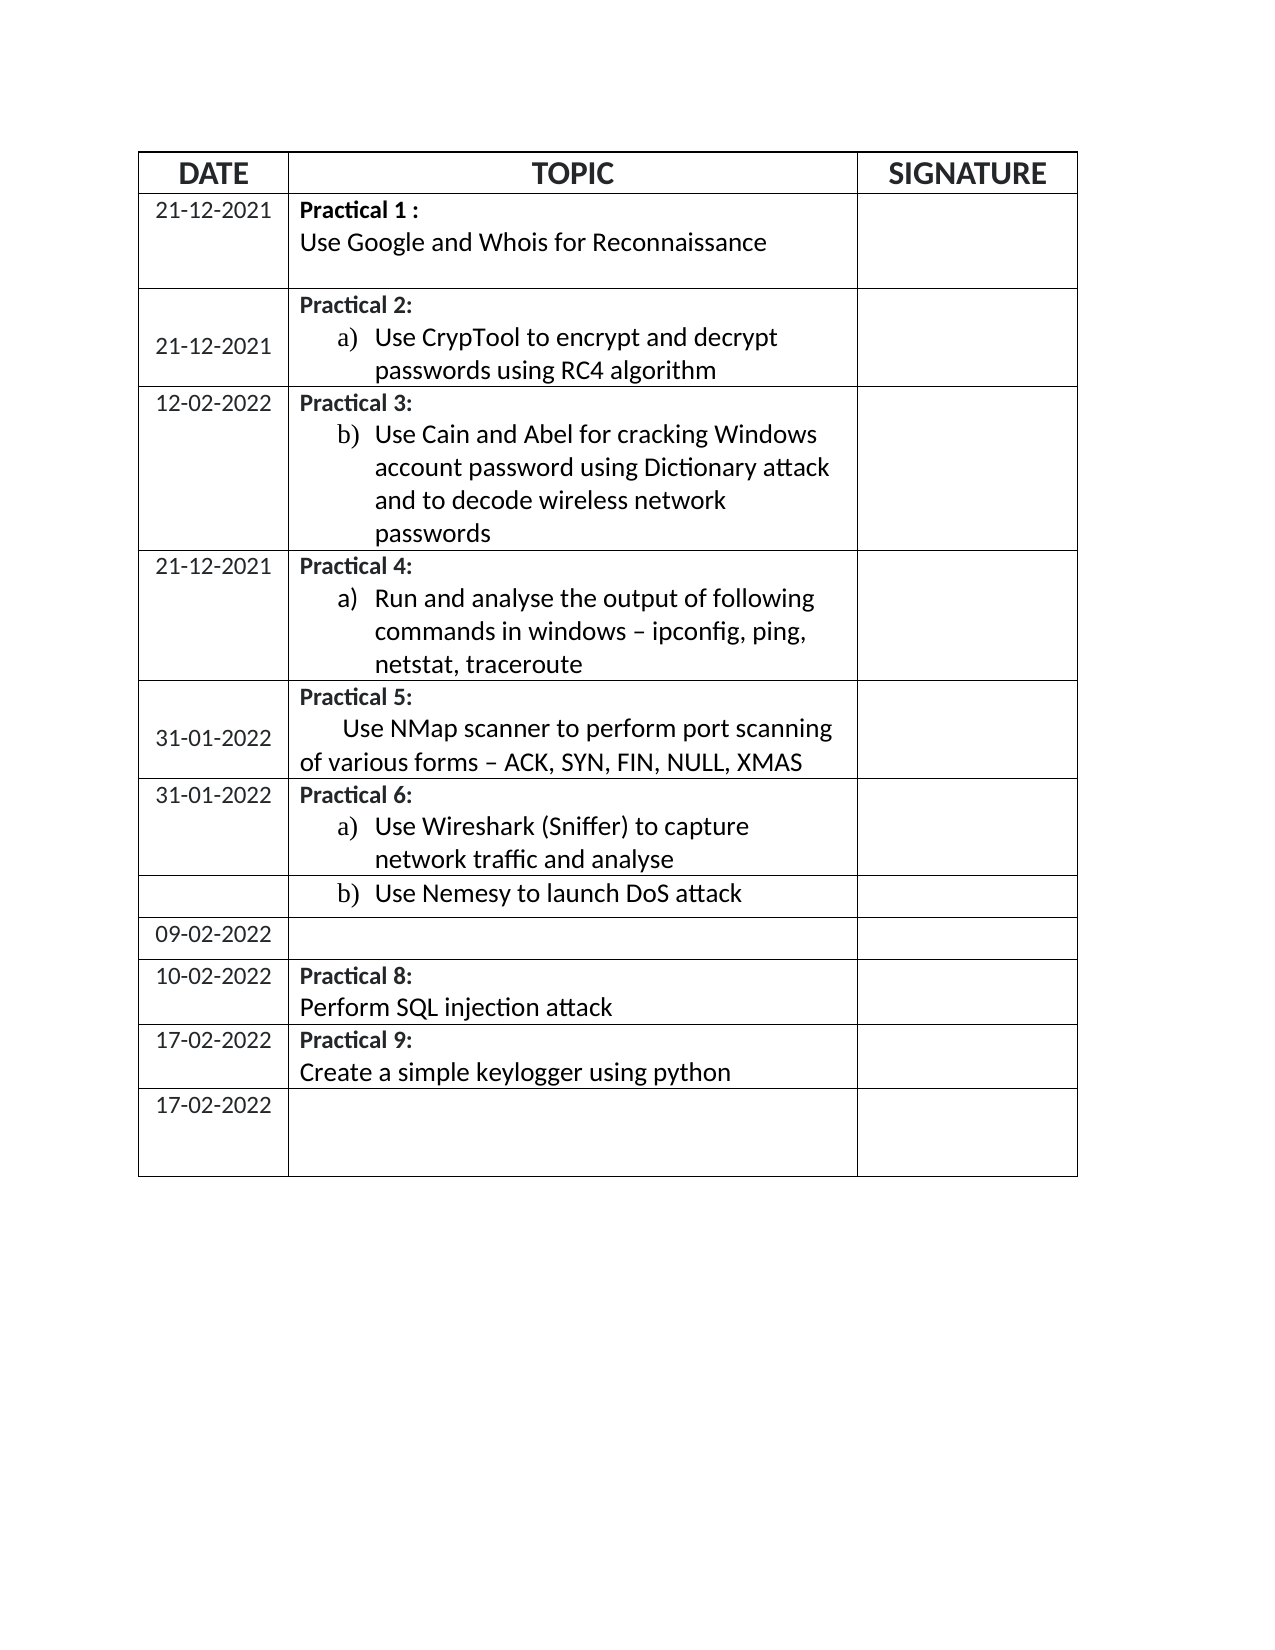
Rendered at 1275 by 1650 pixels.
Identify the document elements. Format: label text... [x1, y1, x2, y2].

table_cell 12-02-2022 [139, 387, 288, 549]
table_cell [858, 387, 1077, 549]
table_cell [858, 1025, 1077, 1088]
table_cell Practical 4: Run and analyse the output of following commands in windows – ipconfig, ping, netstat, traceroute [289, 551, 857, 680]
table_cell [139, 876, 288, 917]
table_cell [289, 918, 857, 959]
table_cell 21-12-2021 [139, 289, 288, 386]
table_cell 31-01-2022 [139, 681, 288, 778]
table_cell 17-02-2022 [139, 1025, 288, 1088]
table_cell [858, 779, 1077, 875]
table_header TOPIC [289, 153, 857, 193]
table_cell [858, 918, 1077, 959]
table_cell [858, 194, 1077, 288]
table_cell [858, 289, 1077, 386]
table_cell [858, 551, 1077, 680]
table_cell Practical 6: Use Wireshark (Sniffer) to capture network traffic and analyse [289, 779, 857, 875]
table_cell [858, 876, 1077, 917]
table_cell Practical 1 : Use Google and Whois for Reconnaissance [289, 194, 857, 288]
table_cell Use Nemesy to launch DoS attack [289, 876, 857, 917]
table_cell [858, 1089, 1077, 1176]
table_cell [858, 960, 1077, 1023]
table_cell Practical 2: Use CrypTool to encrypt and decrypt passwords using RC4 algorithm [289, 289, 857, 386]
table_header DATE [139, 153, 288, 193]
table_cell 21-12-2021 [139, 551, 288, 680]
table_cell 17-02-2022 [139, 1089, 288, 1176]
table_cell 21-12-2021 [139, 194, 288, 288]
table_cell Practical 3: Use Cain and Abel for cracking Windows account password using Dictionary attack and to decode wireless network passwords [289, 387, 857, 549]
table_cell [858, 681, 1077, 778]
table_cell [289, 1089, 857, 1176]
table_cell Practical 9: Create a simple keylogger using python [289, 1025, 857, 1088]
table_cell Practical 5: Use NMap scanner to perform port scanning of various forms – ACK, SYN, FIN, NULL, XMAS [289, 681, 857, 778]
table_cell 31-01-2022 [139, 779, 288, 875]
table_cell 09-02-2022 [139, 918, 288, 959]
table_cell 10-02-2022 [139, 960, 288, 1023]
table_header SIGNATURE [858, 153, 1077, 193]
table_cell Practical 8: Perform SQL injection attack [289, 960, 857, 1023]
